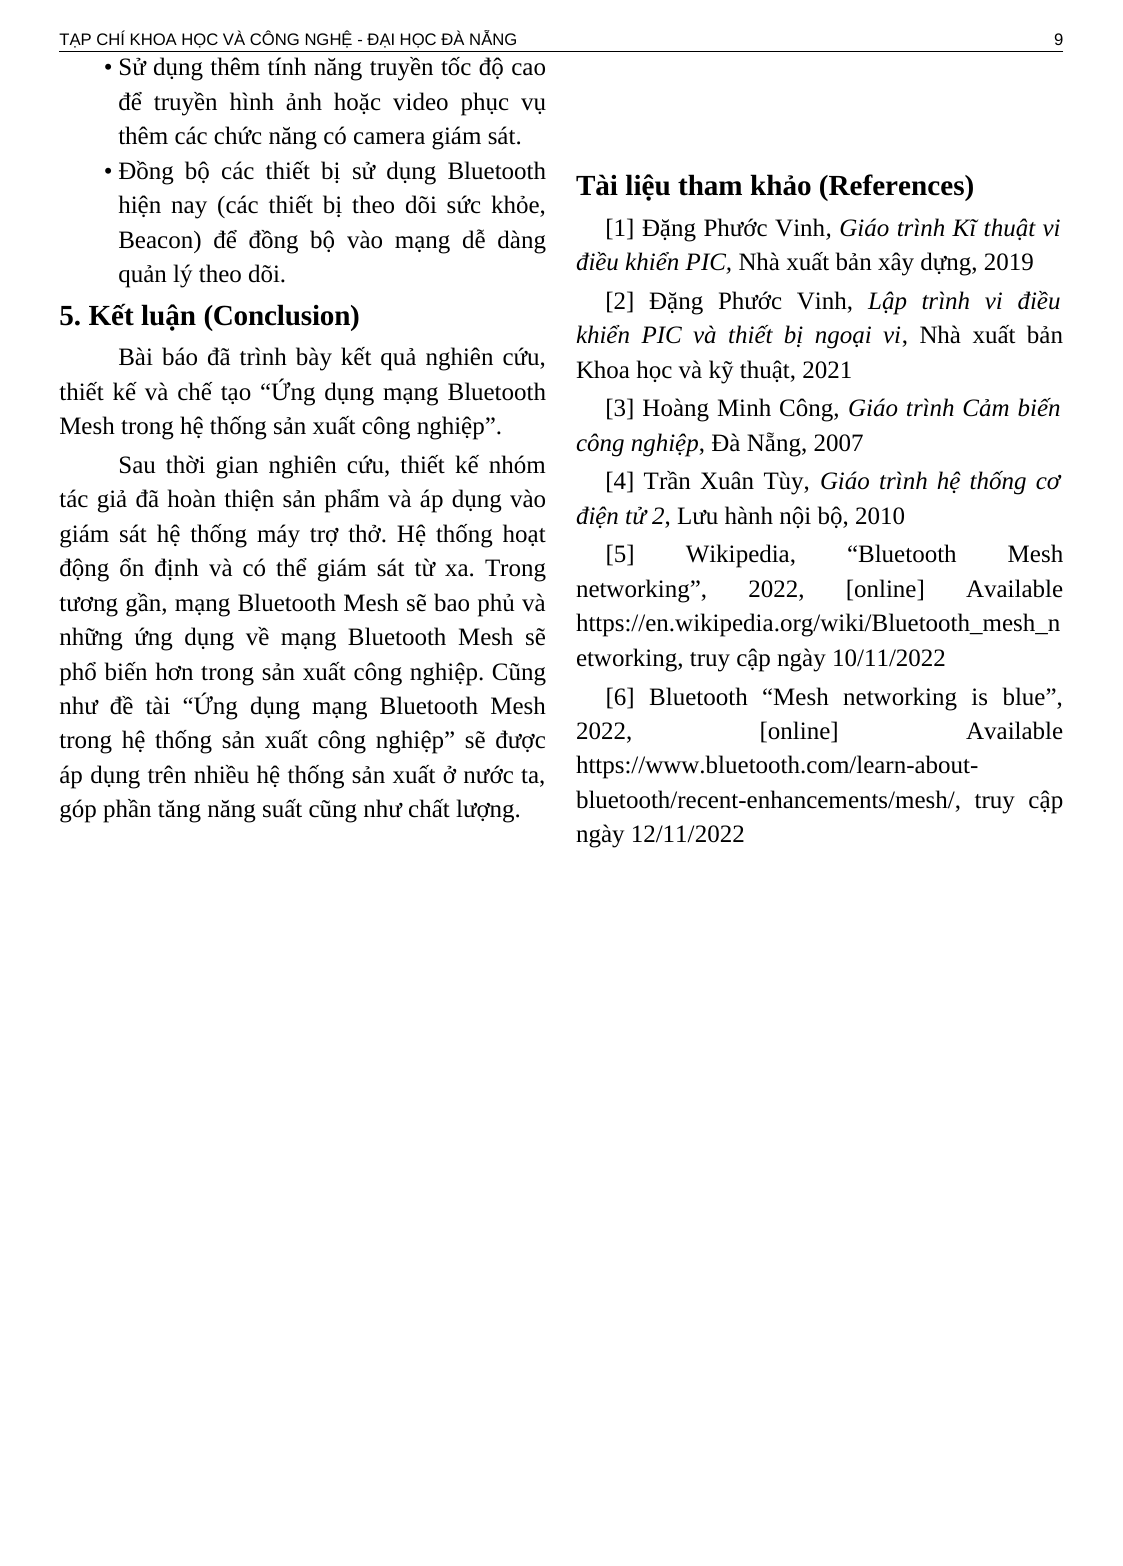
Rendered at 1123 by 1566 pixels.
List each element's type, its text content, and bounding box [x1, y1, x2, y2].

text [2] Đặng Phước Vinh, Lập trình vi điều khiển PIC và thiết bị ngoại vi, Nhà xuất bản Khoa học và kỹ thuật, 2021 [576, 349, 1063, 383]
text Bài báo đã trình bày kết quả nghiên cứu, thiết kế và chế tạo “Ứng dụng mạng Bluetooth Mesh trong hệ thống sản xuất công nghiệp”. [59, 342, 546, 440]
text Sau thời gian nghiên cứu, thiết kế nhóm tác giả đã hoàn thiện sản phẩm và áp dụng vào giám sát hệ thống máy trợ thở. Hệ thống hoạt động ổn định và có thể giám sát từ xa. Trong tương gần, mạng Bluetooth Mesh sẽ bao phủ và những ứng dụng về mạng Bluetooth Mesh sẽ phổ biến hơn trong sản xuất công nghiệp. Cũng như đề tài “Ứng dụng mạng Bluetooth Mesh trong hệ thống sản xuất công nghiệp” sẽ được áp dụng trên nhiều hệ thống sản xuất ở nước ta, góp phần tăng năng suất cũng như chất lượng. [59, 450, 546, 823]
list Đồng bộ các thiết bị sử dụng Bluetooth hiện nay (các thiết bị theo dõi sức khỏe, Beacon) để đồng bộ vào mạng dễ dàng quản lý theo dõi. [103, 156, 546, 288]
text [2] Đặng Phước Vinh, Lập trình vi điều khiển PIC và thiết bị ngoại vi, Nhà xuất bản Khoa học và kỹ thuật, 2021 [576, 286, 1063, 320]
text [5] Wikipedia, “Bluetooth Mesh networking”, 2022, [online] Available https://en.wikipedia.org/wiki/Bluetooth_mesh_networking, truy cập ngày 10/11/2022 [576, 539, 1063, 574]
text [6] Bluetooth “Mesh networking is blue”, 2022, [online] Available https://www.bluetooth.com/learn-about-bluetooth/recent-enhancements/mesh/, truy cập ngày 12/11/2022 [576, 745, 1063, 785]
text [1] Đặng Phước Vinh, Giáo trình Kĩ thuật vi điều khiển PIC, Nhà xuất bản xây dựng, 2019 [576, 213, 1063, 276]
text Tài liệu tham khảo (References) [576, 168, 1063, 202]
text [6] Bluetooth “Mesh networking is blue”, 2022, [online] Available https://www.bluetooth.com/learn-about-bluetooth/recent-enhancements/mesh/, truy cập ngày 12/11/2022 [576, 682, 1063, 716]
text [6] Bluetooth “Mesh networking is blue”, 2022, [online] Available https://www.bluetooth.com/learn-about-bluetooth/recent-enhancements/mesh/, truy cập ngày 12/11/2022 [576, 814, 1063, 848]
list Sử dụng thêm tính năng truyền tốc độ cao để truyền hình ảnh hoặc video phục vụ thêm các chức năng có camera giám sát. [103, 52, 546, 150]
text [3] Hoàng Minh Công, Giáo trình Cảm biến công nghiệp, Đà Nẵng, 2007 [576, 393, 1063, 457]
subtitle Kết luận (Conclusion) [59, 298, 546, 331]
text [4] Trần Xuân Tùy, Giáo trình hệ thống cơ điện tử 2, Lưu hành nội bộ, 2010 [576, 466, 1063, 530]
text [5] Wikipedia, “Bluetooth Mesh networking”, 2022, [online] Available https://en.wikipedia.org/wiki/Bluetooth_mesh_networking, truy cập ngày 10/11/2022 [576, 603, 1063, 672]
